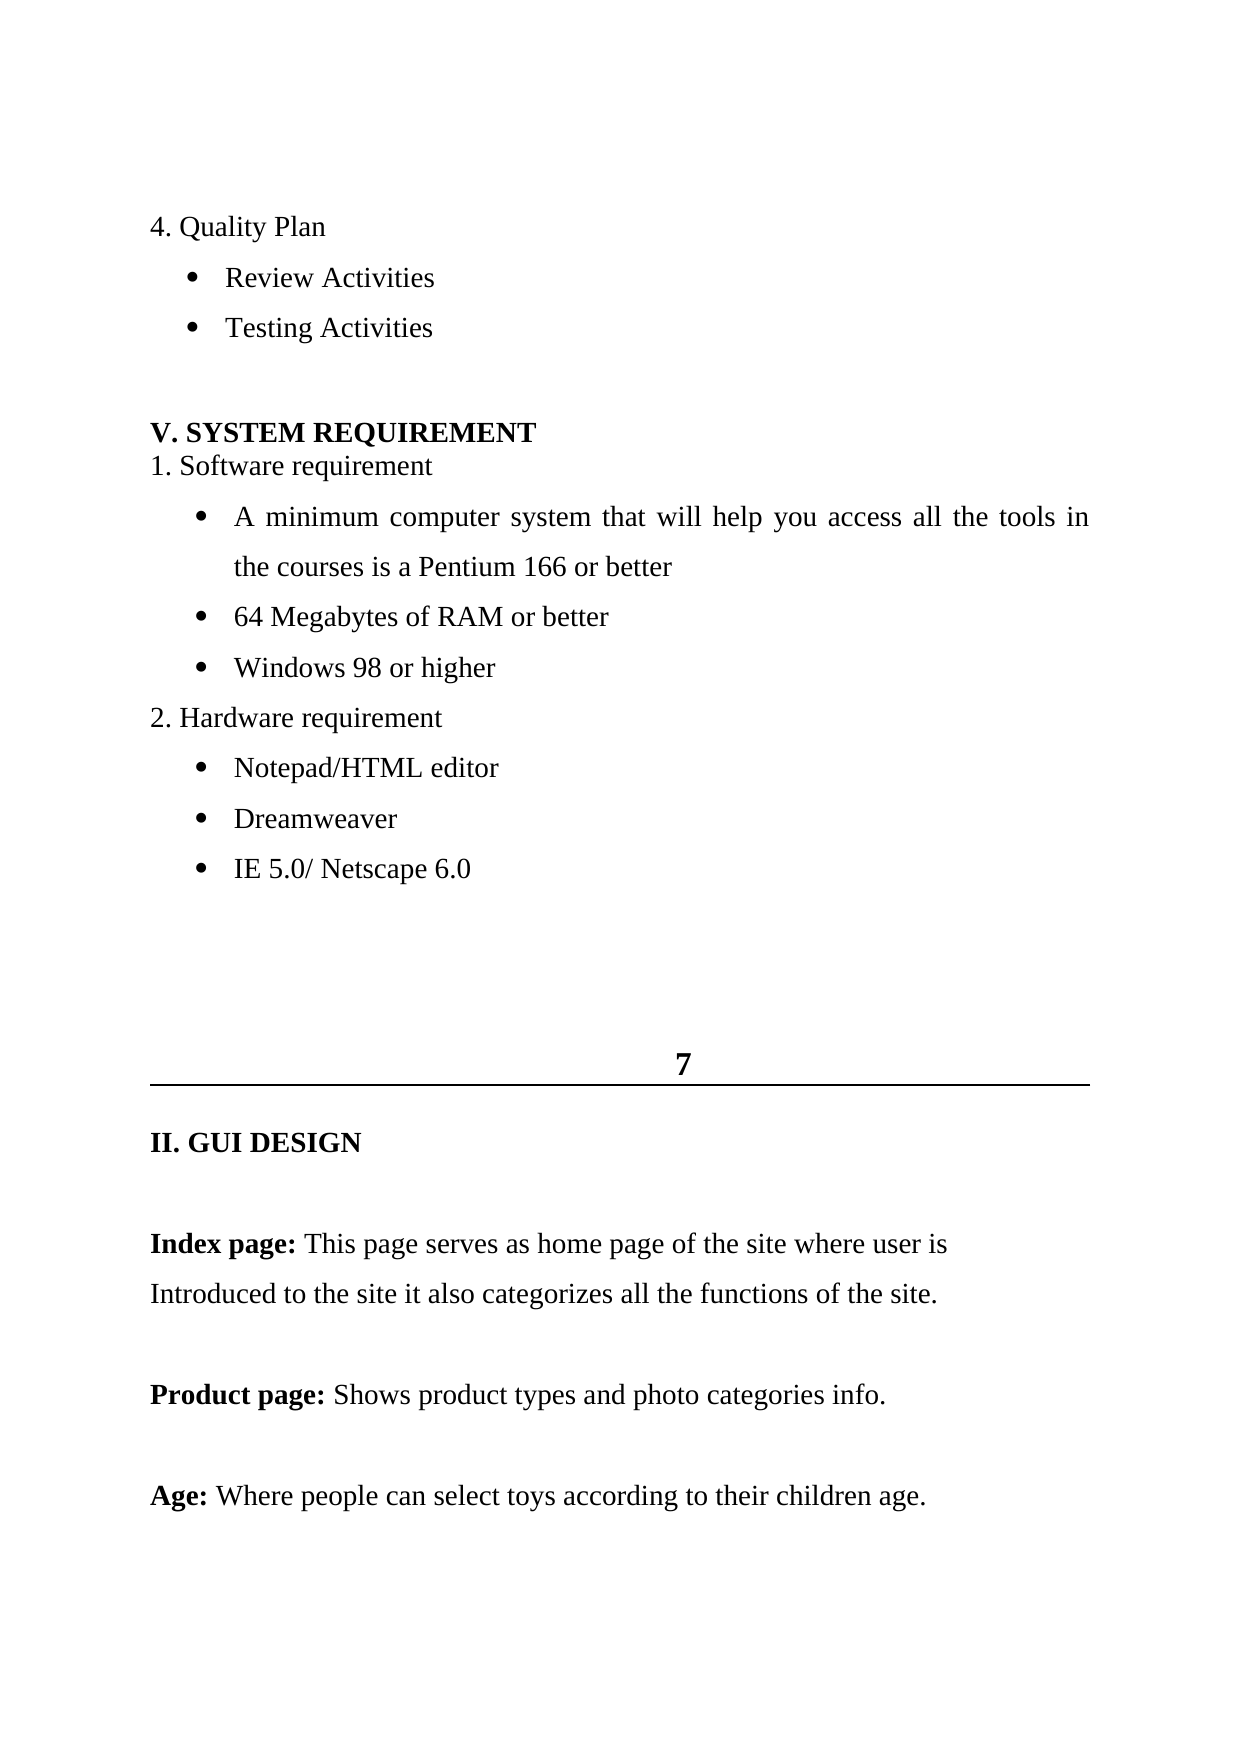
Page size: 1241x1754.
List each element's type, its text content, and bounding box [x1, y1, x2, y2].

list Testing Activities [187, 310, 1090, 344]
list Notepad/HTML editor [196, 751, 1090, 784]
list 64 Megabytes of RAM or better [196, 599, 1090, 633]
text 4. Quality Plan [150, 209, 1090, 243]
list Dreamweaver [196, 801, 1090, 835]
text Introduced to the site it also categorizes all the functions of the site. [150, 1277, 1090, 1310]
text 2. Hardware requirement [150, 700, 1090, 734]
text II. GUI DESIGN [150, 1126, 1090, 1159]
text Age: Where people can select toys according to their children age. [150, 1478, 1090, 1511]
list Review Activities [187, 260, 1090, 293]
text Index page: This page serves as home page of the site where user is [150, 1226, 1090, 1260]
text V. SYSTEM REQUIREMENT [150, 415, 1090, 448]
list IE 5.0/ Netscape 6.0 [196, 851, 1090, 885]
list Windows 98 or higher [196, 650, 1090, 683]
text 1. Software requirement [150, 448, 1090, 482]
text Product page: Shows product types and photo categories info. [150, 1377, 1090, 1411]
text 7 [150, 1044, 1090, 1084]
list A minimum computer system that will help you access all the tools in the courses is a Pentium 166 or better [196, 499, 1090, 583]
